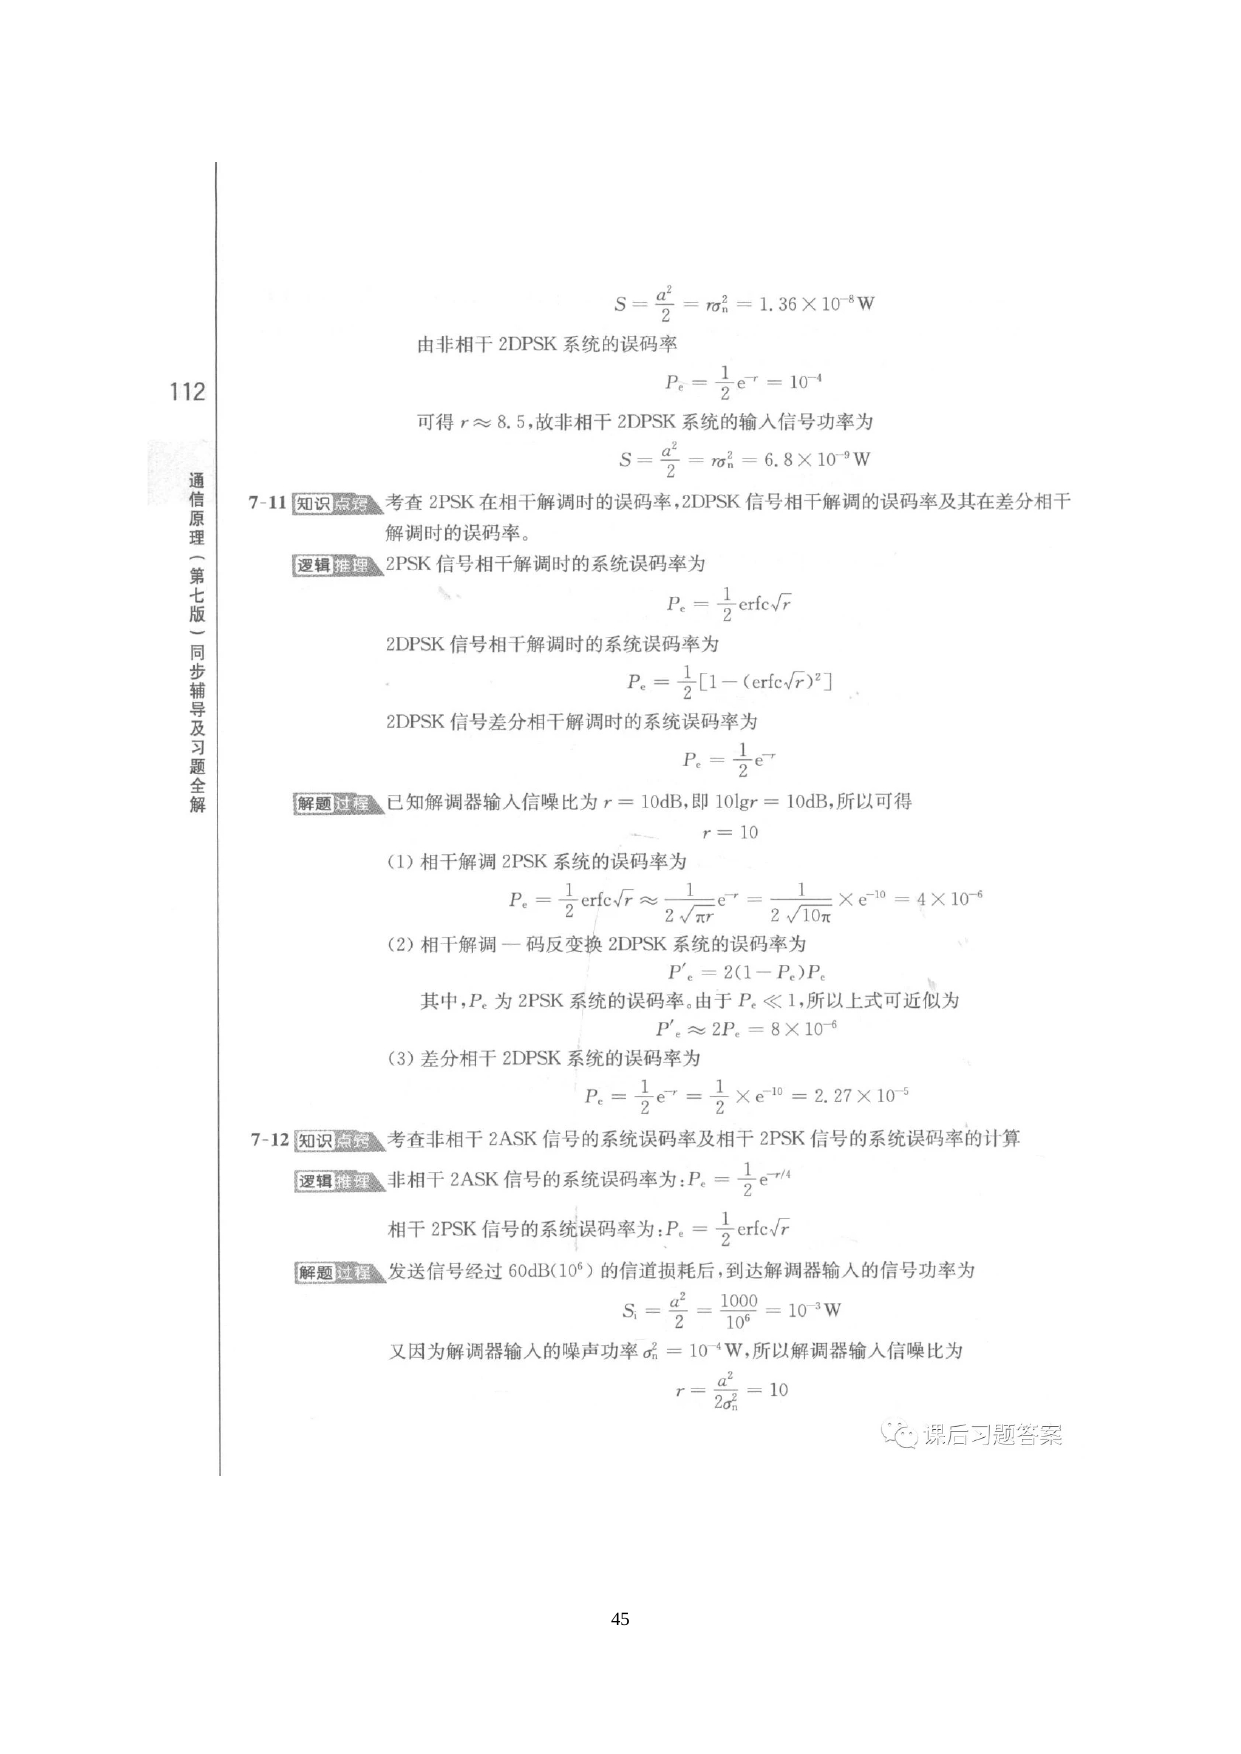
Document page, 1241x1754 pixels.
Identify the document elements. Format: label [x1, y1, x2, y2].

picture [147, 162, 1093, 1476]
